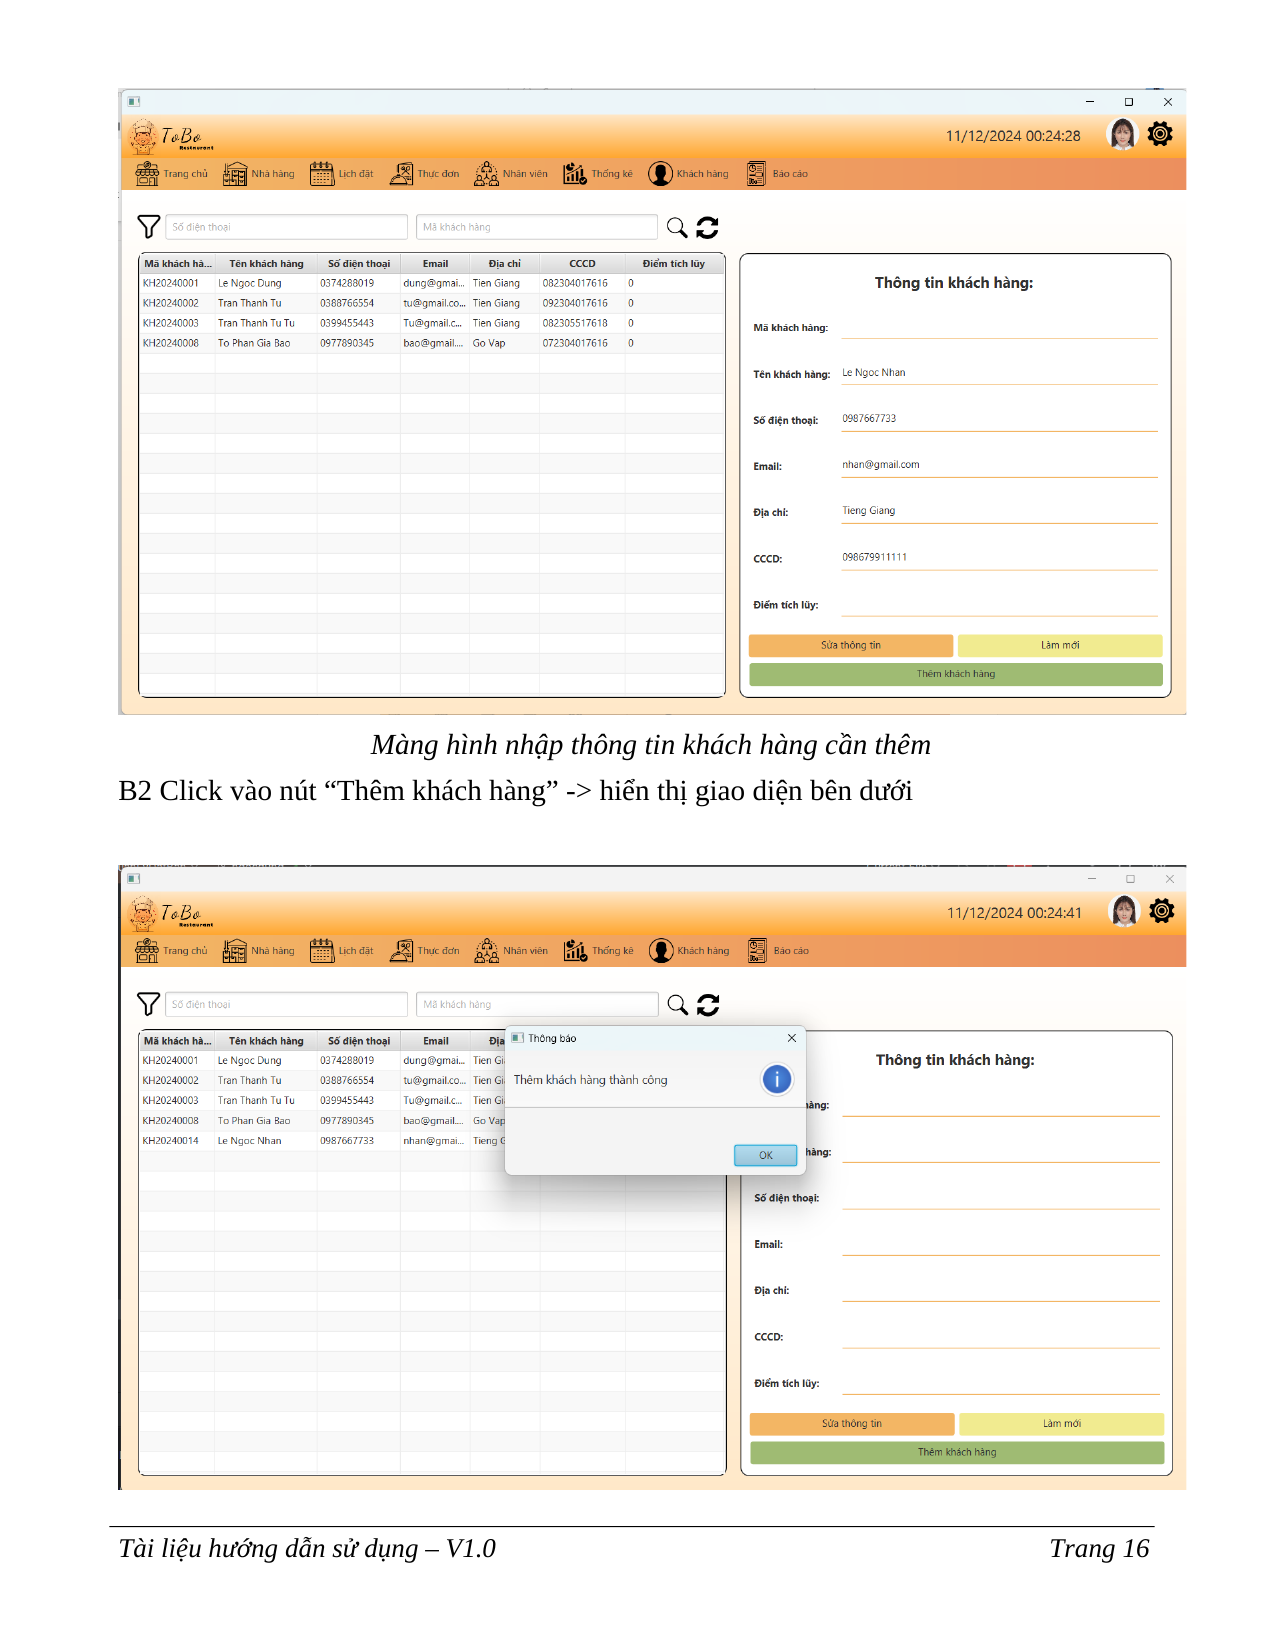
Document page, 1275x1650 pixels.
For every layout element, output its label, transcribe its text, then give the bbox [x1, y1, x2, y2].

picture [118, 88, 1187, 715]
picture [118, 865, 1187, 1490]
text Màng hình nhập thông tin khách hàng cần thêm [118, 727, 1186, 761]
text B2 Click vào nút “Thêm khách hàng” -> hiển thị giao diện bên dưới [118, 773, 1186, 807]
